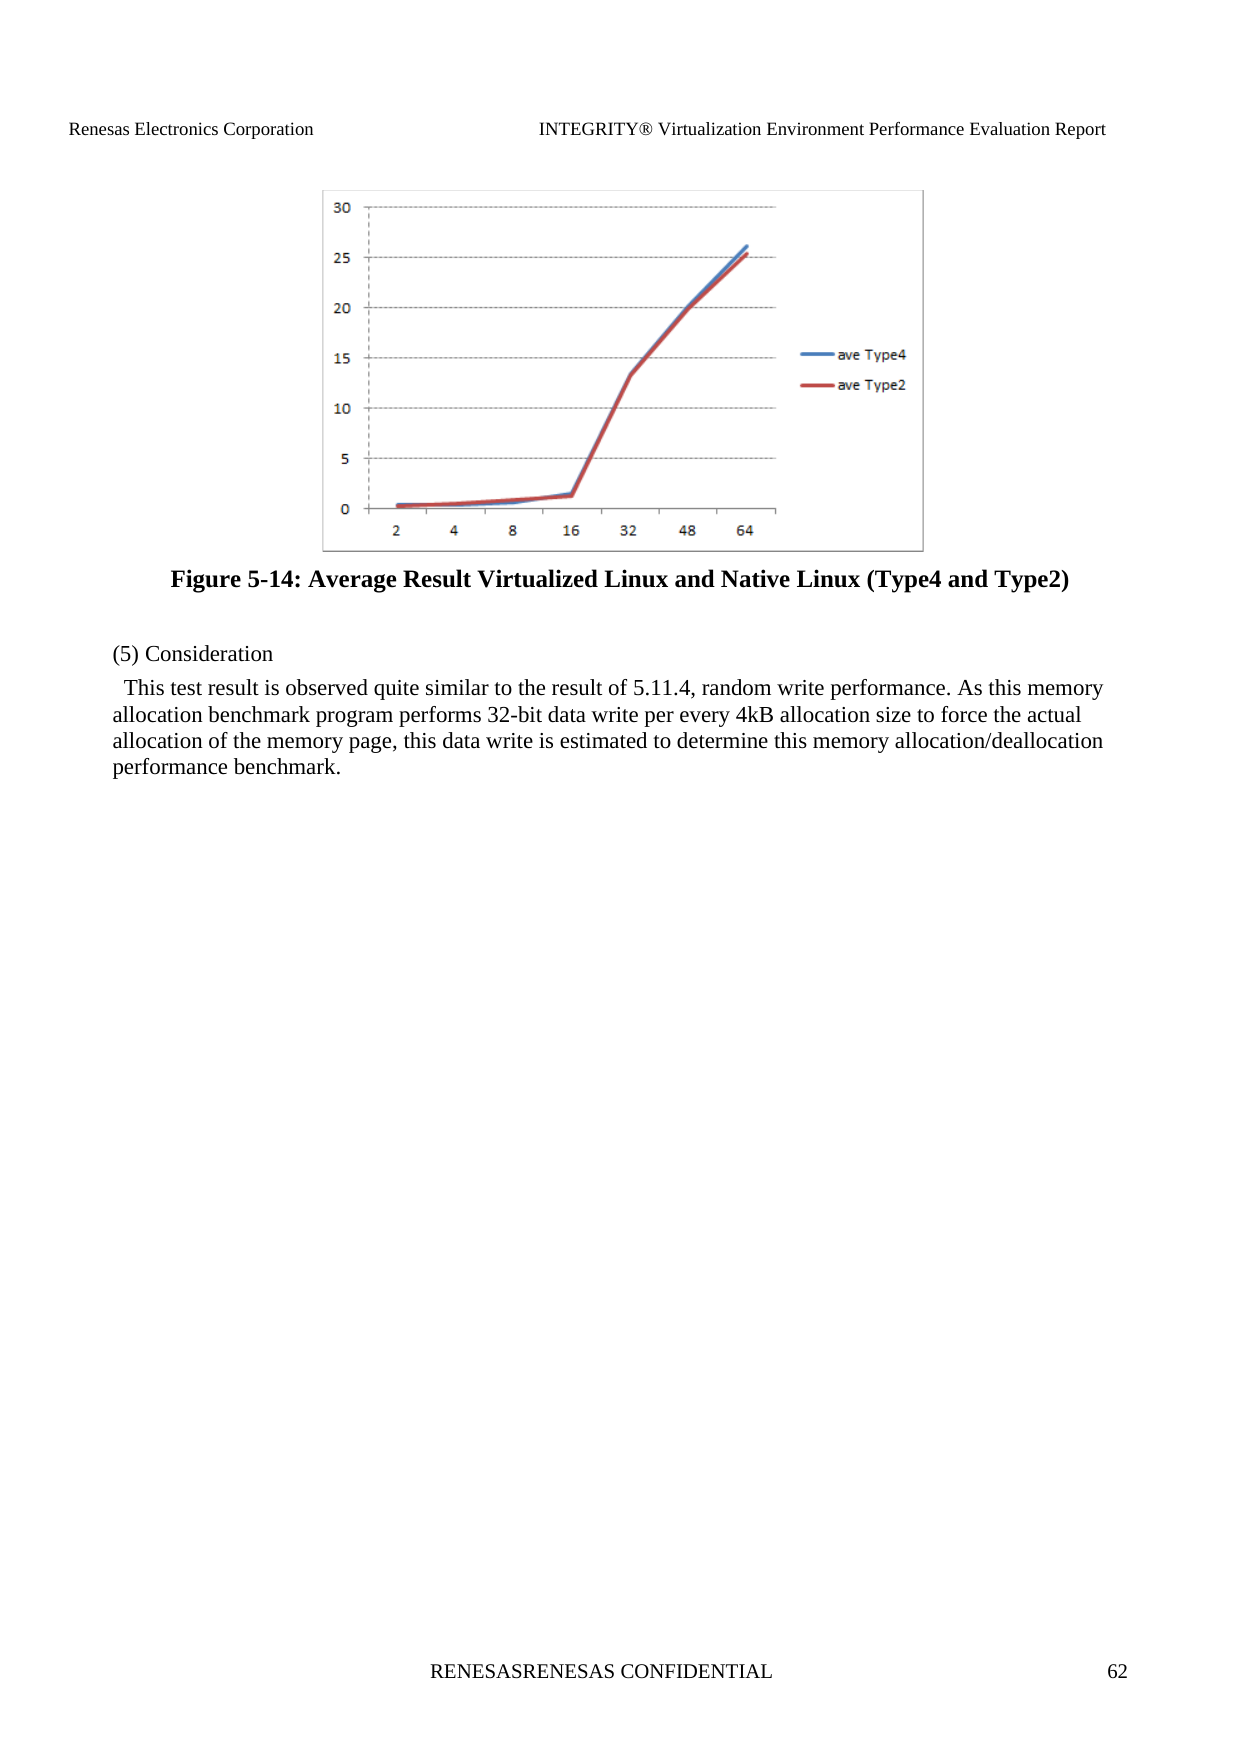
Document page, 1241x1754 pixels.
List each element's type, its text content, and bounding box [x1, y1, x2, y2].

text This test result is observed quite similar to the result of 5.11.4, random write performance. As this memory allocation benchmark program performs 32-bit data write per every 4kB allocation size to force the actual allocation of the memory page, this data write is estimated to determine this memory allocation/deallocation performance benchmark. [112, 674, 1128, 780]
text Figure 5-: Average Result Virtualized Linux and Native Linux (Type4 and Type2) [112, 564, 1128, 592]
list Consideration [112, 640, 1128, 666]
picture [322, 190, 924, 552]
